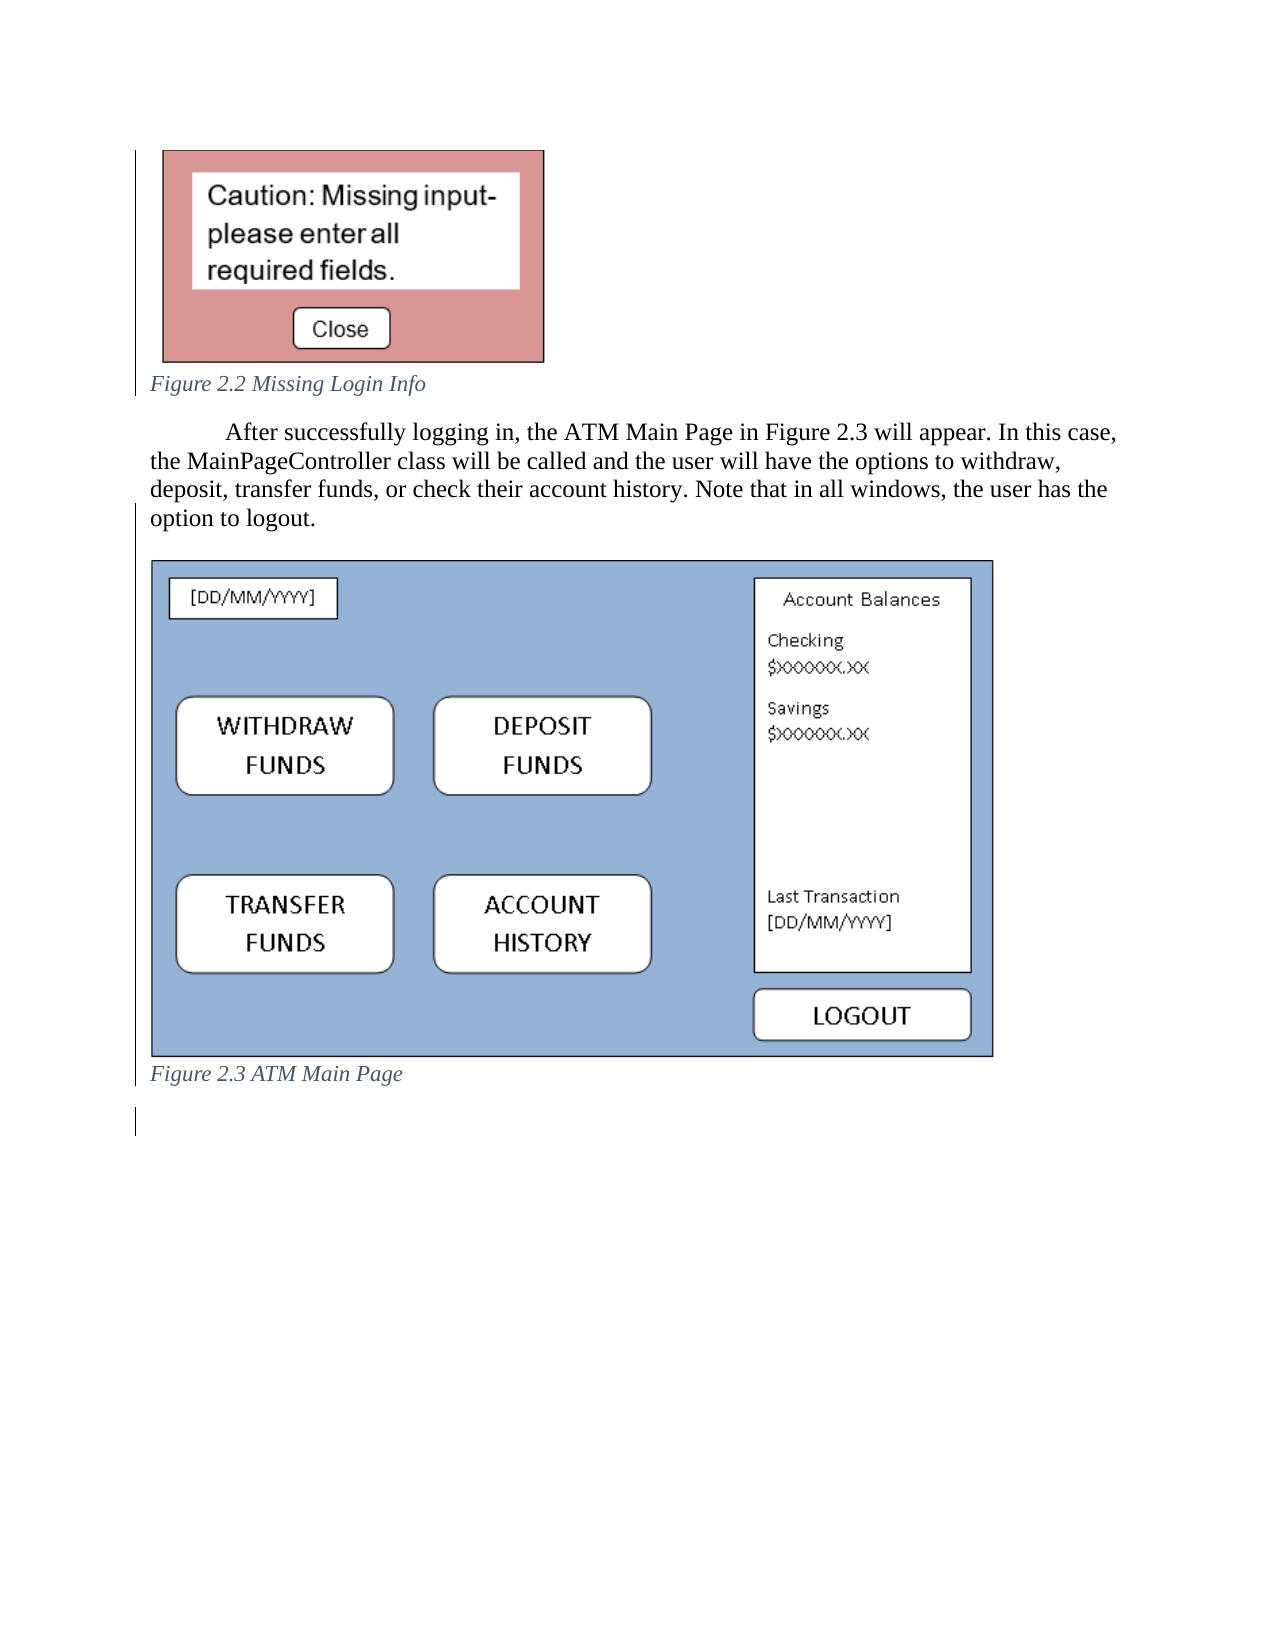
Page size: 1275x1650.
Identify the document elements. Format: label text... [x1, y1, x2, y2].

text Figure 2.2 Missing Login Info [150, 370, 1125, 396]
picture [150, 560, 995, 1060]
picture [150, 150, 563, 370]
text After successfully logging in, the ATM Main Page in Figure 2.3 will appear. In this case, the MainPageController class will be called and the user will have the options to withdraw, deposit, transfer funds, or check their account history. Note that in all windows, the user has the option to logout. [150, 417, 1125, 532]
text Figure 2.3 ATM Main Page [150, 1060, 1125, 1086]
